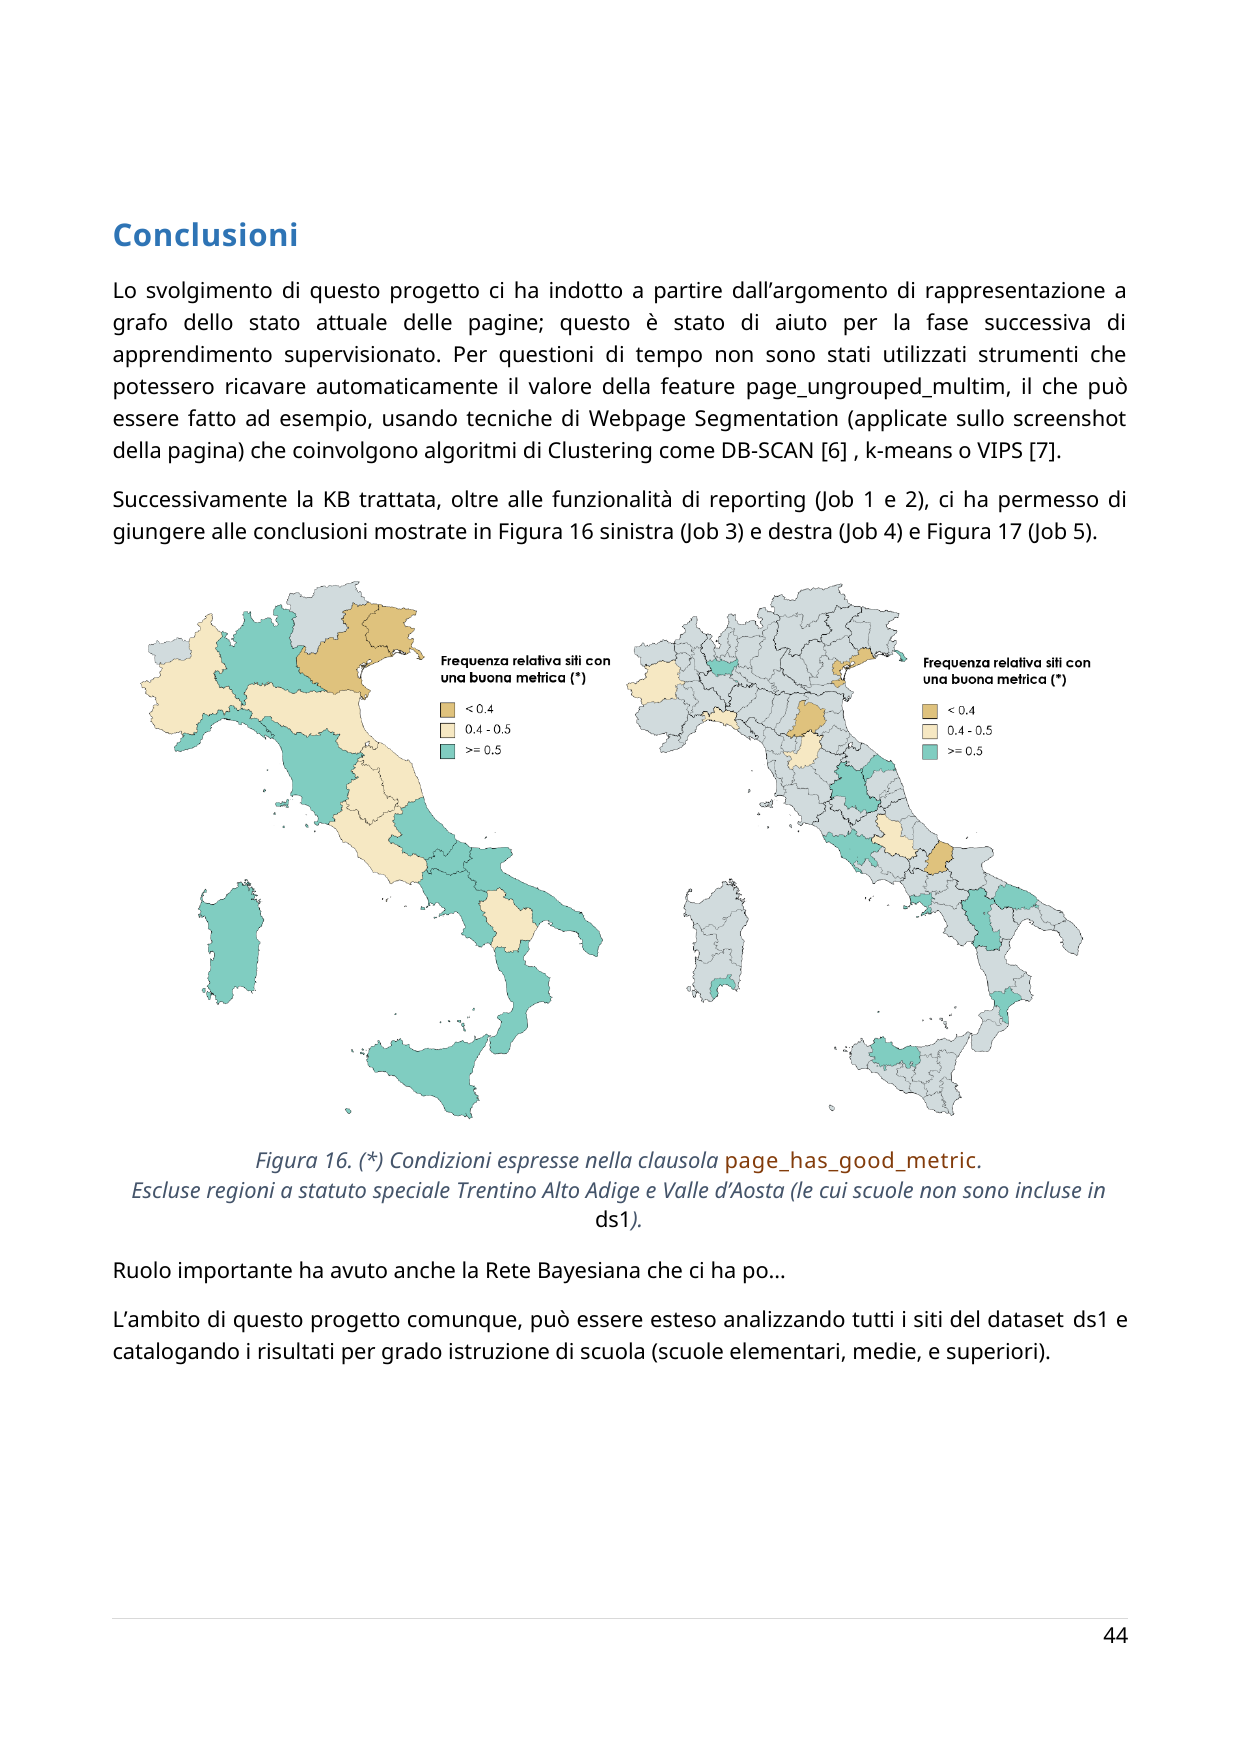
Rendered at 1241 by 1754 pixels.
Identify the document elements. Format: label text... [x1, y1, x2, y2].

text L’ambito di questo progetto comunque, può essere esteso analizzando tutti i siti del dataset ds1 e catalogando i risultati per grado istruzione di scuola (scuole elementari, medie, e superiori). [112, 1304, 1128, 1366]
picture [624, 573, 1101, 1126]
picture [139, 573, 613, 1126]
text Ruolo importante ha avuto anche la Rete Bayesiana che ci ha po… [112, 1255, 1128, 1285]
text Successivamente la KB trattata, oltre alle funzionalità di reporting (Job 1 e 2), ci ha permesso di giungere alle conclusioni mostrate in Figura 16 sinistra (Job 3) e destra (Job 4) e Figura 17 (Job 5). [112, 484, 1128, 546]
subtitle Conclusioni [112, 212, 1128, 255]
text Figura 16. (*) Condizioni espresse nella clausola page_has_good_metric. Escluse regioni a statuto speciale Trentino Alto Adige e Valle d’Aosta (le cui scuole non sono incluse in ds1). [112, 1145, 1128, 1234]
text Lo svolgimento di questo progetto ci ha indotto a partire dall’argomento di rappresentazione a grafo dello stato attuale delle pagine; questo è stato di aiuto per la fase successiva di apprendimento supervisionato. Per questioni di tempo non sono stati utilizzati strumenti che potessero ricavare automaticamente il valore della feature page_ungrouped_multim, il che può essere fatto ad esempio, usando tecniche di Webpage Segmentation (applicate sullo screenshot della pagina) che coinvolgono algoritmi di Clustering come DB-SCAN , k-means o VIPS . [112, 275, 1128, 465]
